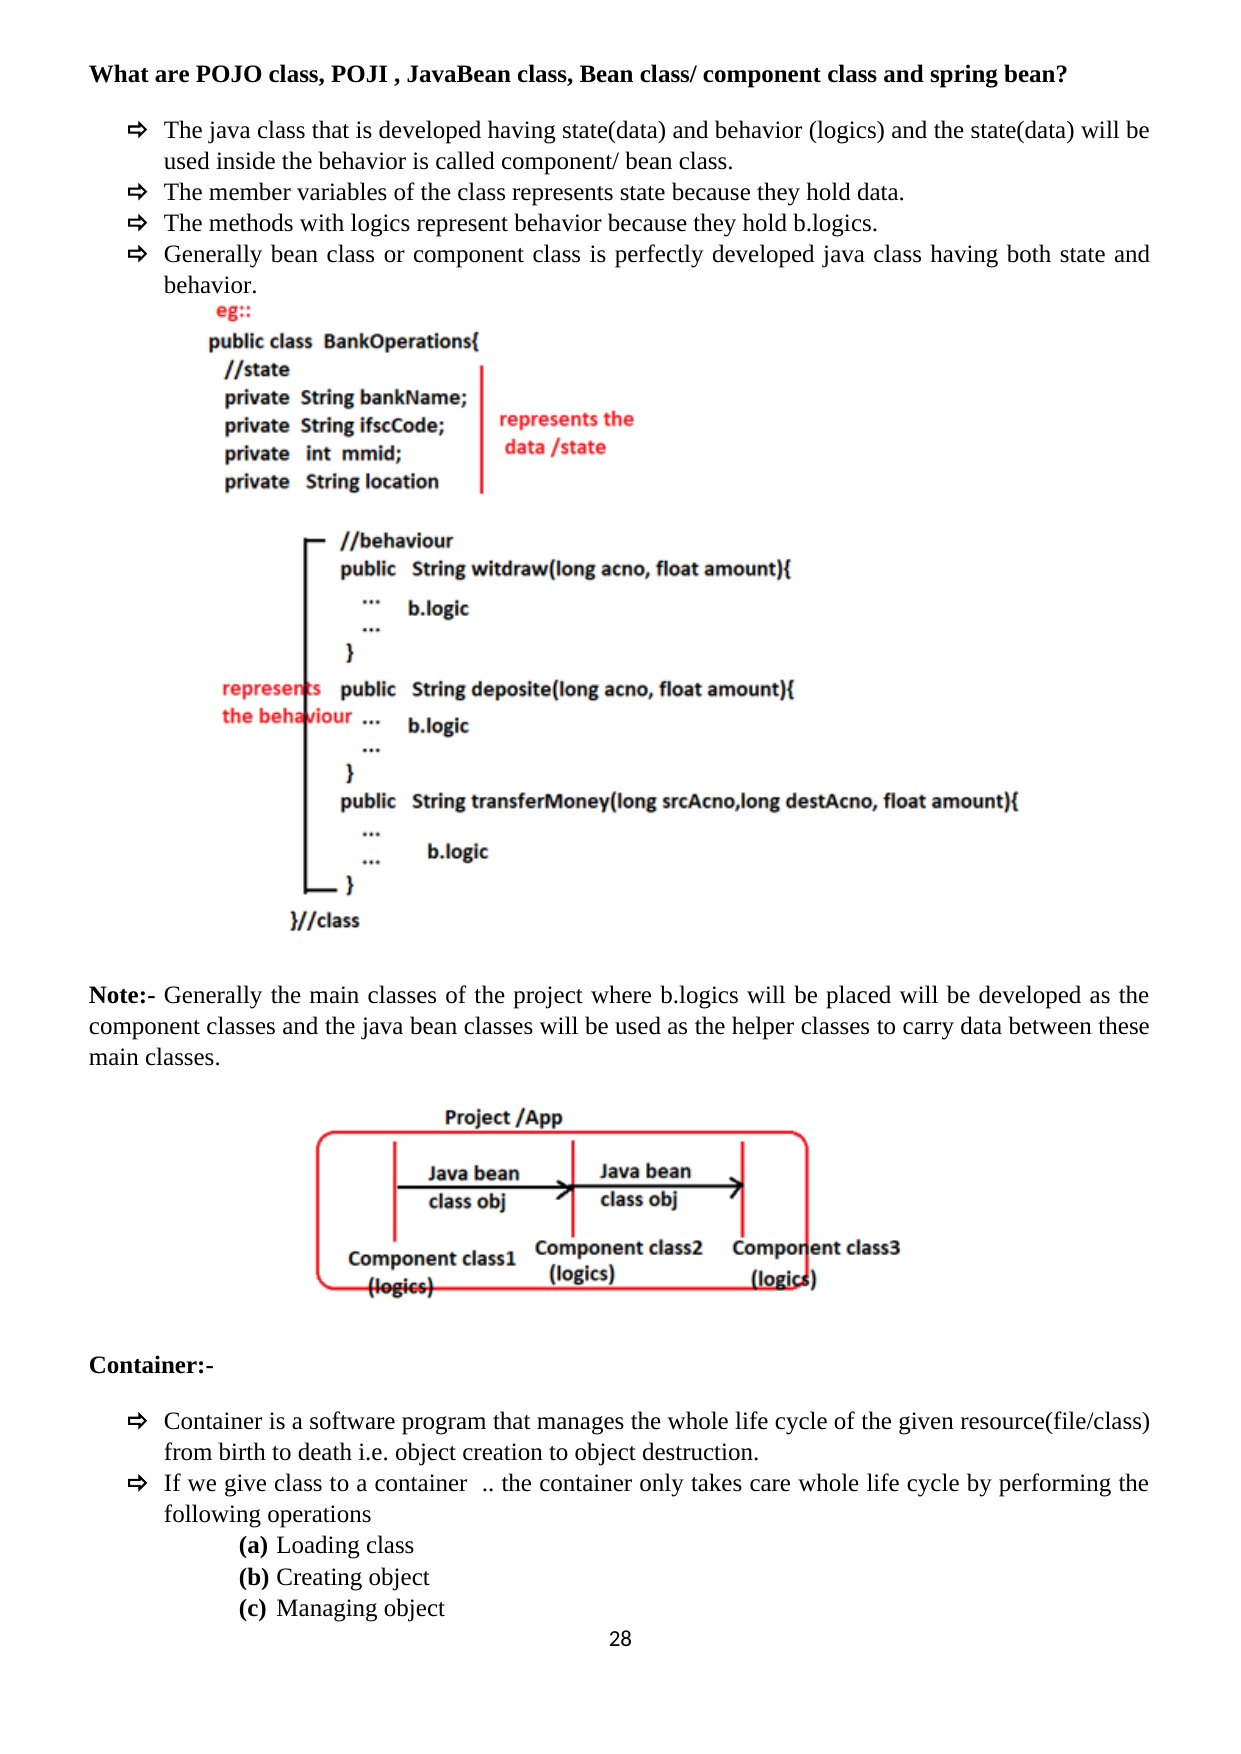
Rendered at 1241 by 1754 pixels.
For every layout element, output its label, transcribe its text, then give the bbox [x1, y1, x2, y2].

list Container is a software program that manages the whole life cycle of the given resource(file/class) from birth to death i.e. object creation to object destruction. [126, 1406, 1152, 1466]
picture [163, 301, 670, 513]
list If we give class to a container .. the container only takes care whole life cycle by performing the following operations [126, 1468, 1152, 1528]
picture [268, 1098, 972, 1324]
text What are POJO class, POJI , JavaBean class, Bean class/ component class and spring bean? [89, 59, 1152, 88]
text Note:- Generally the main classes of the project where b.logics will be placed will be developed as the component classes and the java bean classes will be used as the helper classes to carry data between these main classes. [89, 980, 1152, 1071]
list The methods with logics represent behavior because they hold b.logics. [126, 208, 1152, 237]
list Creating object [239, 1562, 1152, 1590]
list Loading class [239, 1531, 1152, 1559]
picture [163, 514, 1092, 948]
list Managing object [239, 1593, 1152, 1621]
list The java class that is developed having state(data) and behavior (logics) and the state(data) will be used inside the behavior is called component/ bean class. [126, 115, 1152, 175]
list Generally bean class or component class is perfectly developed java class having both state and behavior. [126, 239, 1152, 299]
text Container:- [89, 1350, 1152, 1379]
list The member variables of the class represents state because they hold data. [126, 177, 1152, 206]
